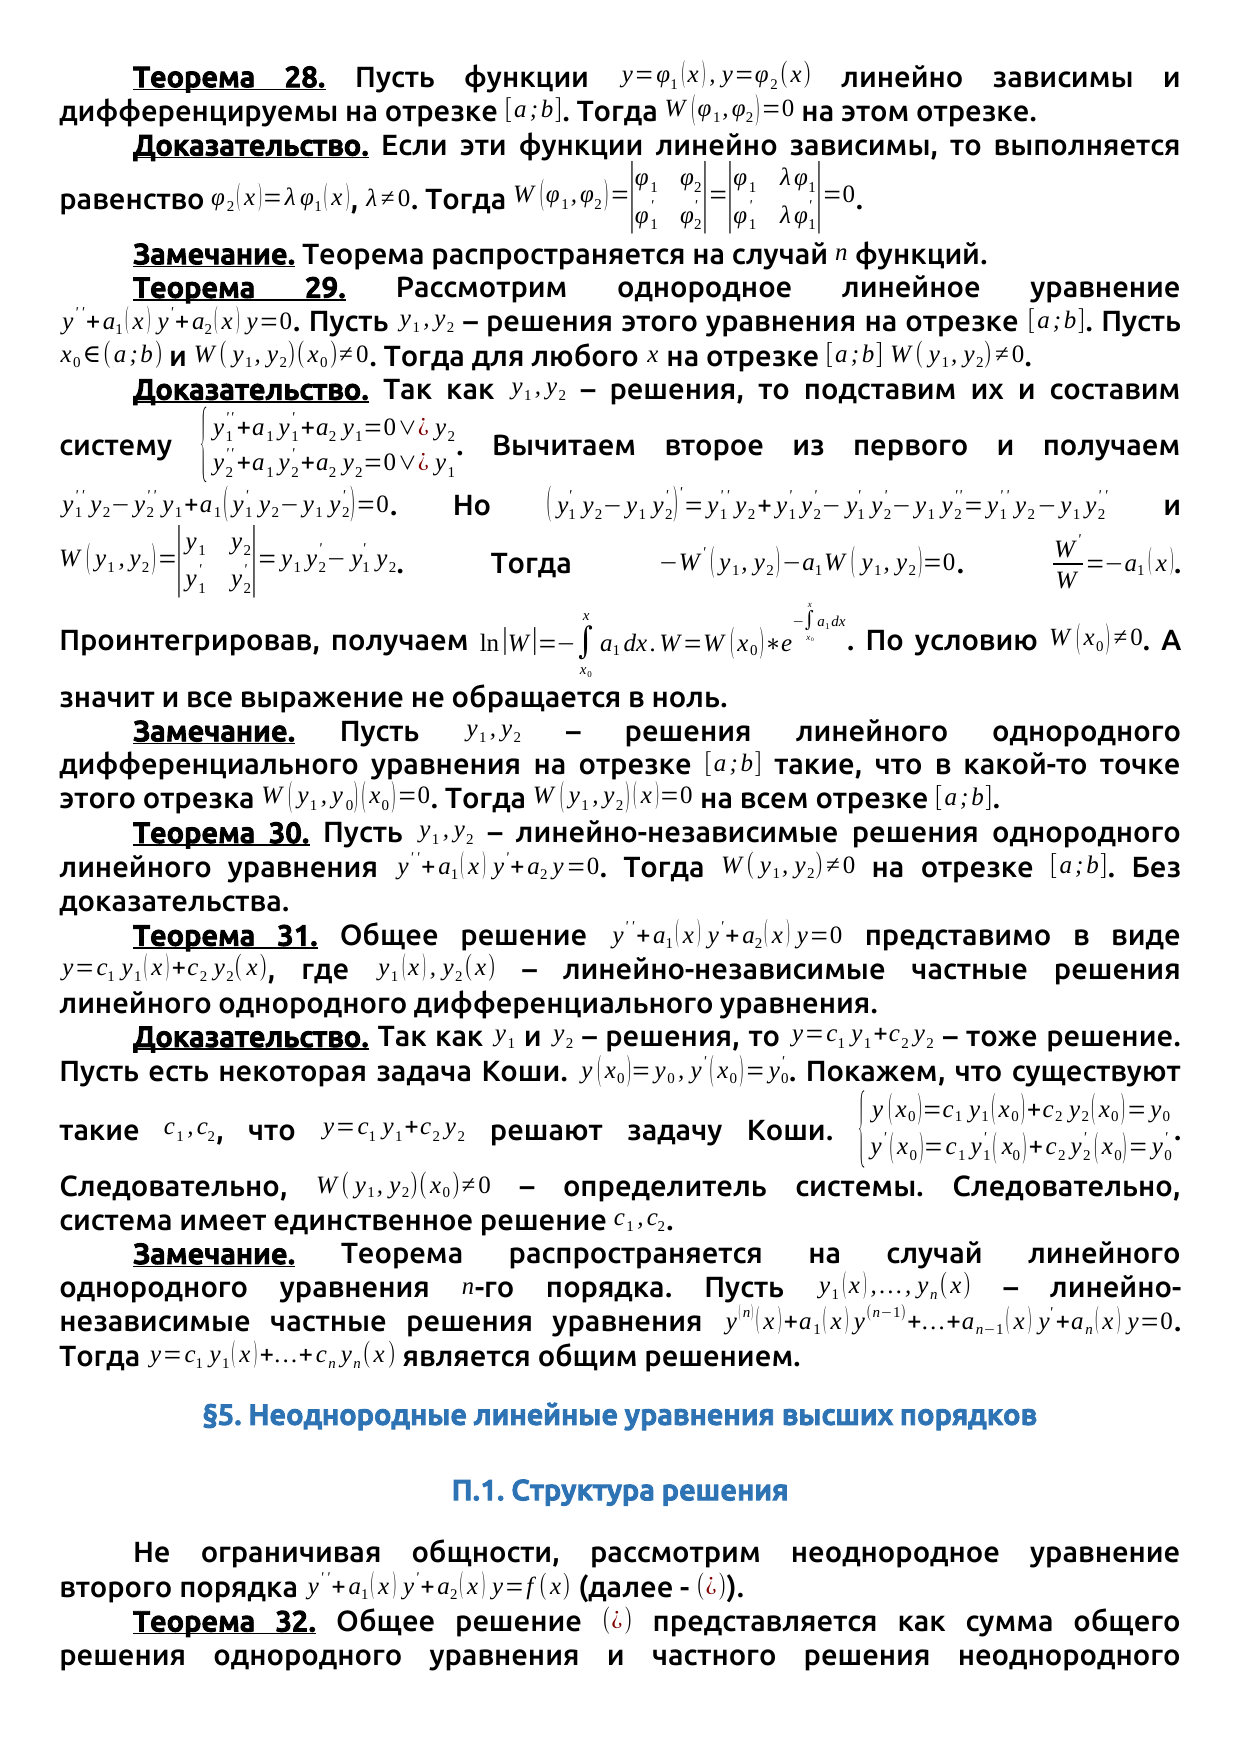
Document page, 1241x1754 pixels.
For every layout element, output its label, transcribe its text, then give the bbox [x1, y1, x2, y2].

text Теорема 28. Пусть функции линейно зависимы и дифференцируемы на отрезке . Тогда на этом отрезке. [59, 59, 1181, 127]
text Теорема 31. Общее решение представимо в виде , где – линейно-независимые частные решения линейного однородного дифференциального уравнения. [59, 917, 1181, 1019]
text Замечание. Теорема распространяется на случай функций. [59, 236, 1181, 269]
text Замечание. Пусть – решения линейного однородного дифференциального уравнения на отрезке такие, что в какой-то точке этого отрезка . Тогда на всем отрезке . [59, 713, 1181, 815]
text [59, 1603, 1181, 1670]
text Доказательство. Так как и – решения, то – тоже решение. Пусть есть некоторая задача Коши. . Покажем, что существуют такие , что решают задачу Коши. . Следовательно, – определитель системы. Следовательно, система имеет единственное решение . [59, 1019, 1181, 1236]
subtitle П.1. Структура решения [59, 1472, 1181, 1506]
text Не ограничивая общности, рассмотрим неоднородное уравнение второго порядка (далее - ). [59, 1535, 1181, 1603]
text Замечание. Теорема распространяется на случай линейного однородного уравнения -го порядка. Пусть – линейно-независимые частные решения уравнения . Тогда является общим решением. [59, 1236, 1181, 1372]
text Доказательство. Так как – решения, то подставим их и составим систему . Вычитаем второе из первого и получаем . Но и . Тогда . . Проинтегрировав, получаем . По условию . А значит и все выражение не обращается в ноль. [59, 372, 1181, 713]
subtitle §5. Неоднородные линейные уравнения высших порядков [59, 1397, 1181, 1430]
text Теорема 29. Рассмотрим однородное линейное уравнение . Пусть – решения этого уравнения на отрезке . Пусть и . Тогда для любого на отрезке . [59, 269, 1181, 372]
text Доказательство. Если эти функции линейно зависимы, то выполняется равенство , . Тогда . [59, 127, 1181, 236]
text Теорема 30. Пусть – линейно-независимые решения однородного линейного уравнения . Тогда на отрезке . Без доказательства. [59, 815, 1181, 917]
